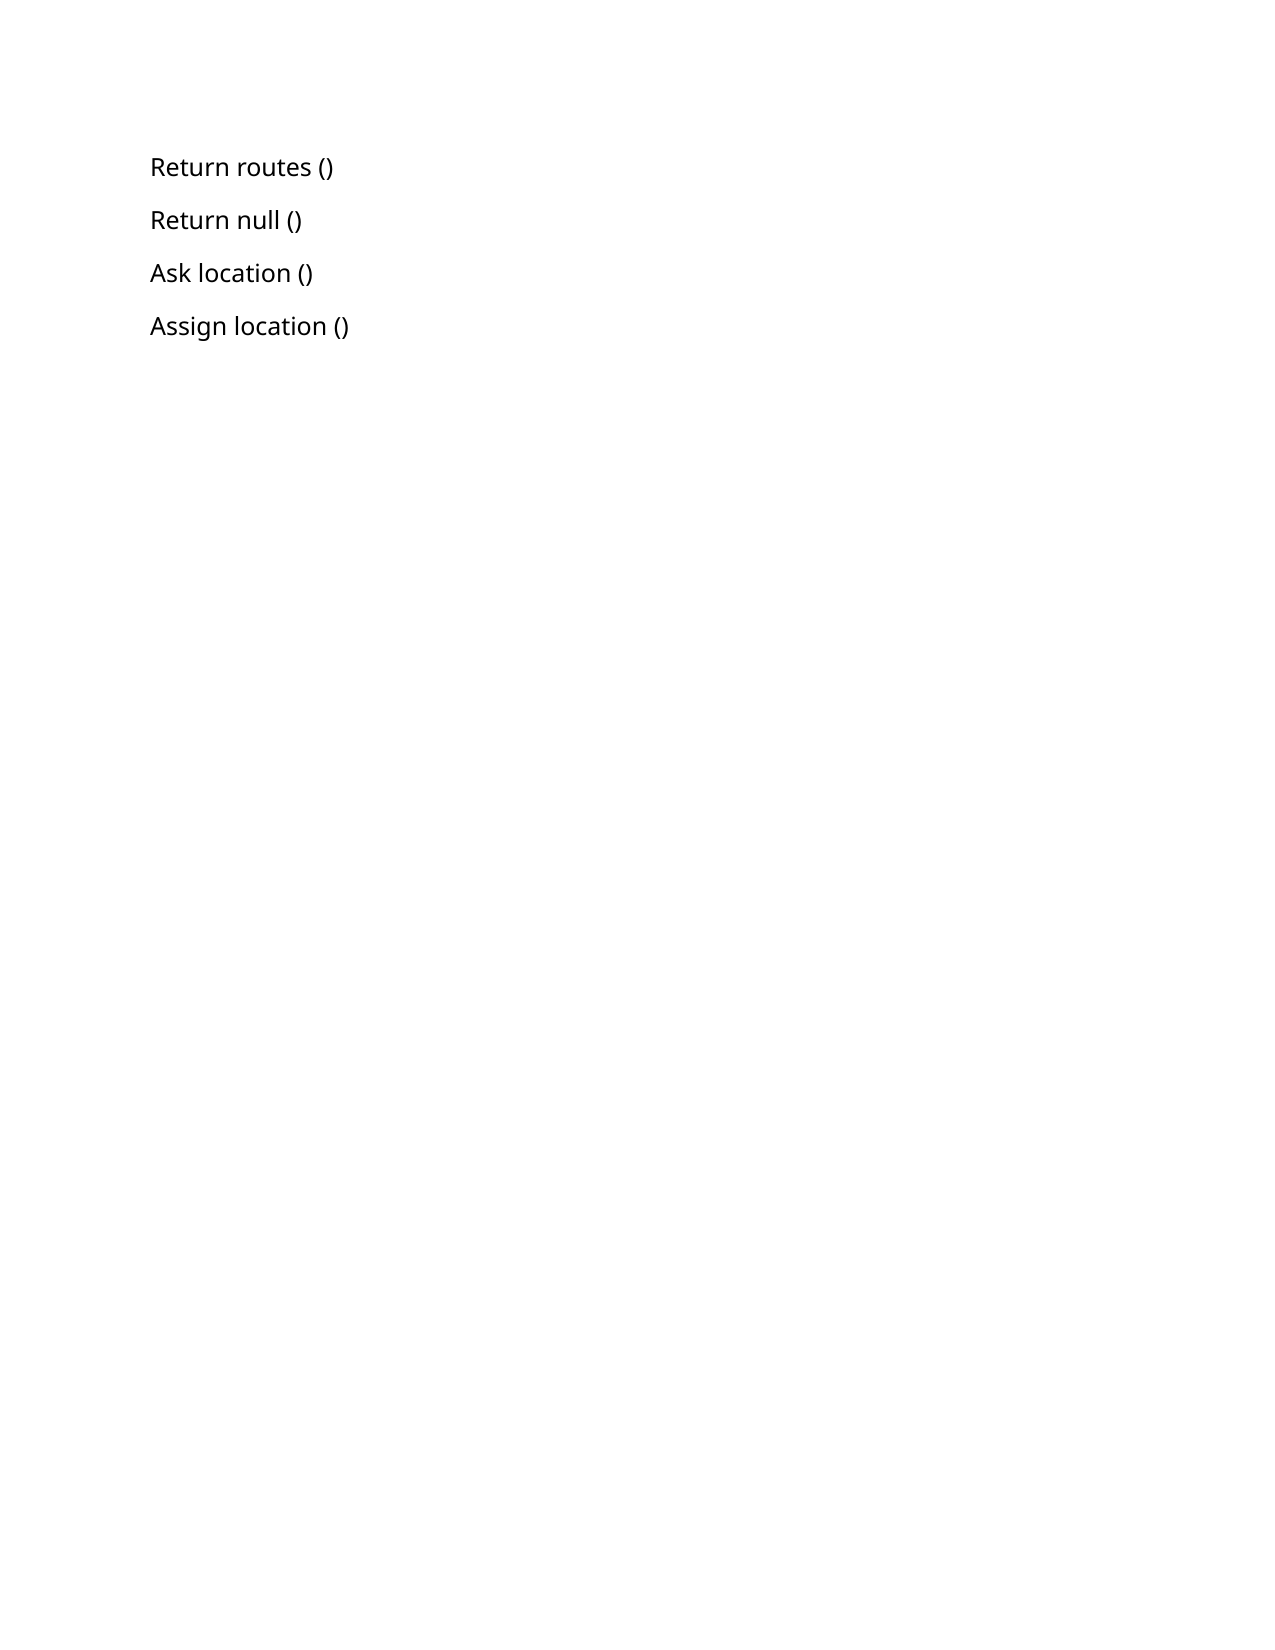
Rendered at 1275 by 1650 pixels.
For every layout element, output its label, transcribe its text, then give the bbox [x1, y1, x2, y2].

text Ask location () [150, 255, 1125, 289]
text Return routes () [150, 150, 1125, 184]
text Return null () [150, 203, 1125, 237]
text Assign location () [150, 308, 1125, 342]
